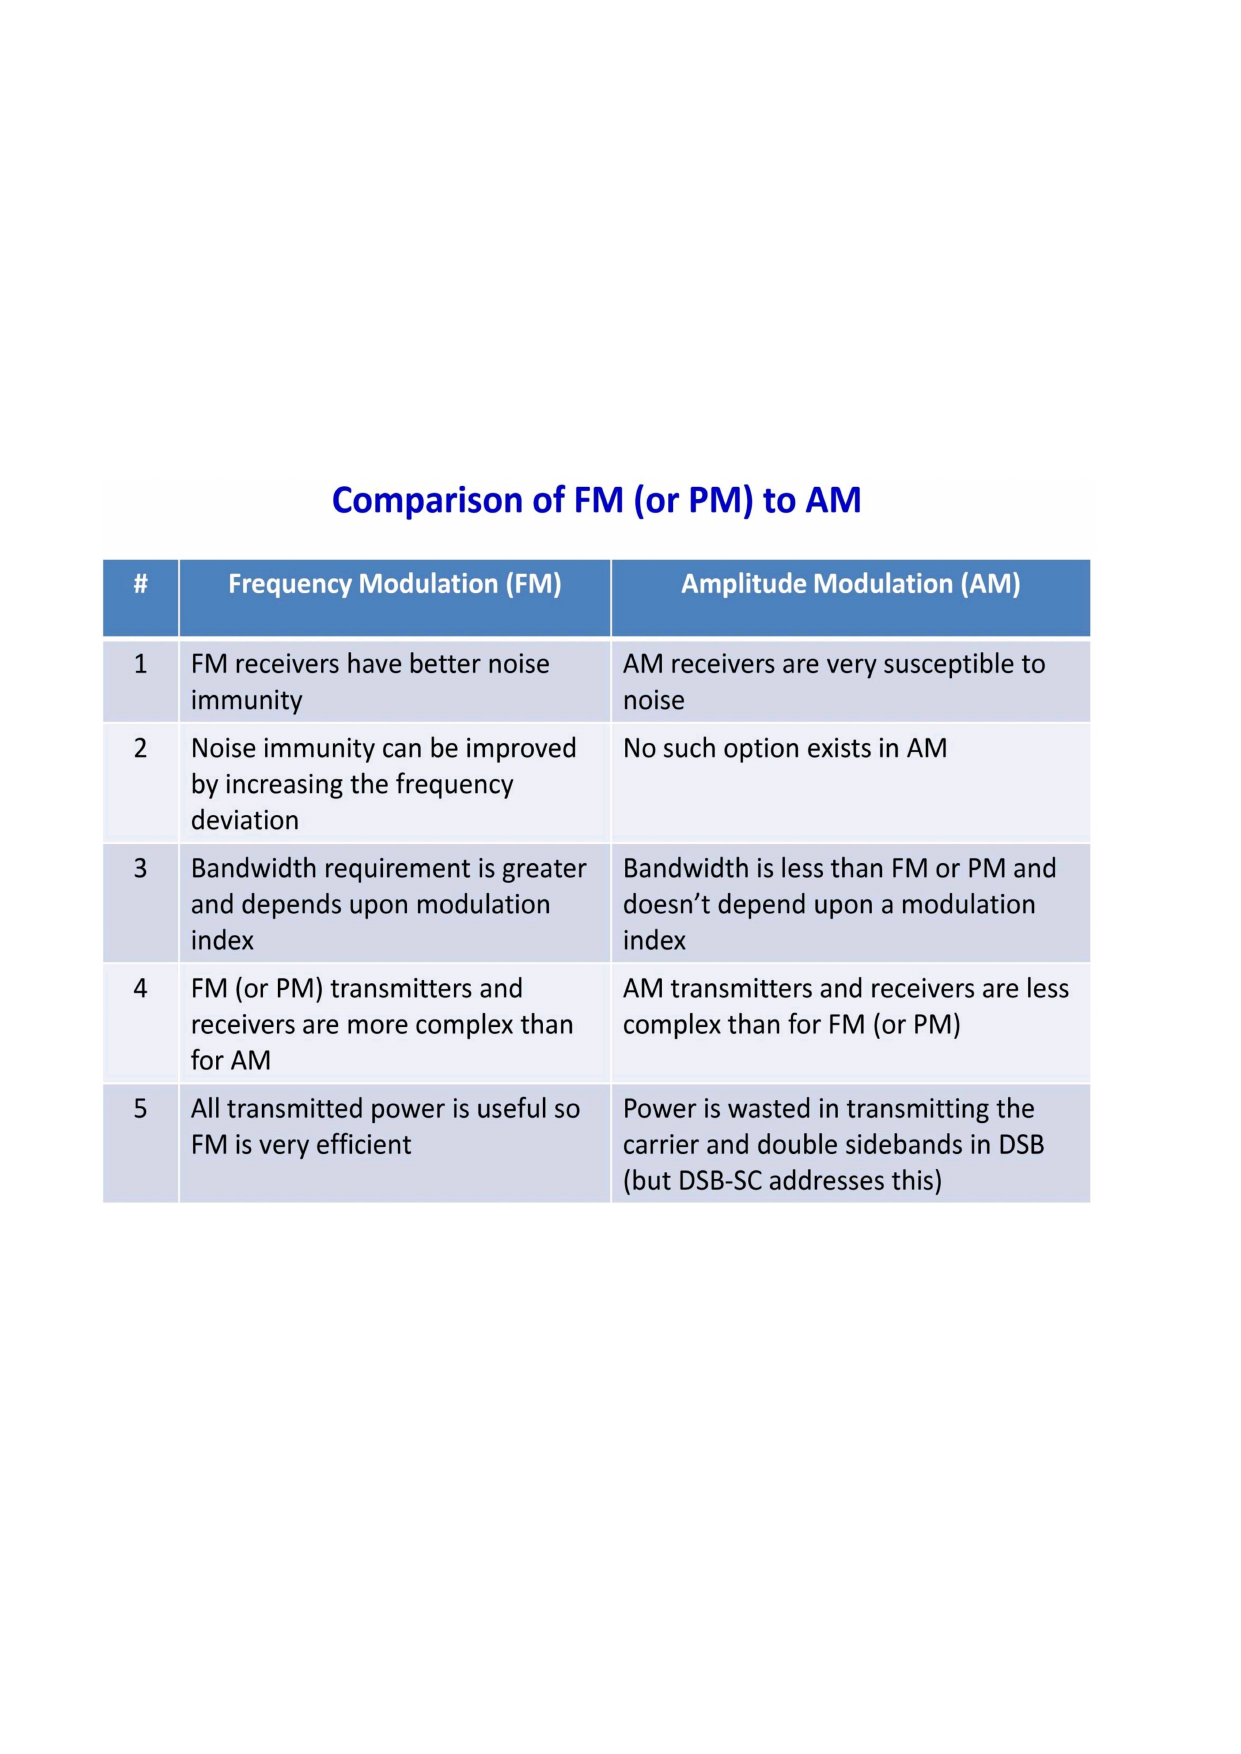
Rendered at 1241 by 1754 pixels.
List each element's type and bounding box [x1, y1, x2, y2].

picture [99, 475, 1099, 1204]
